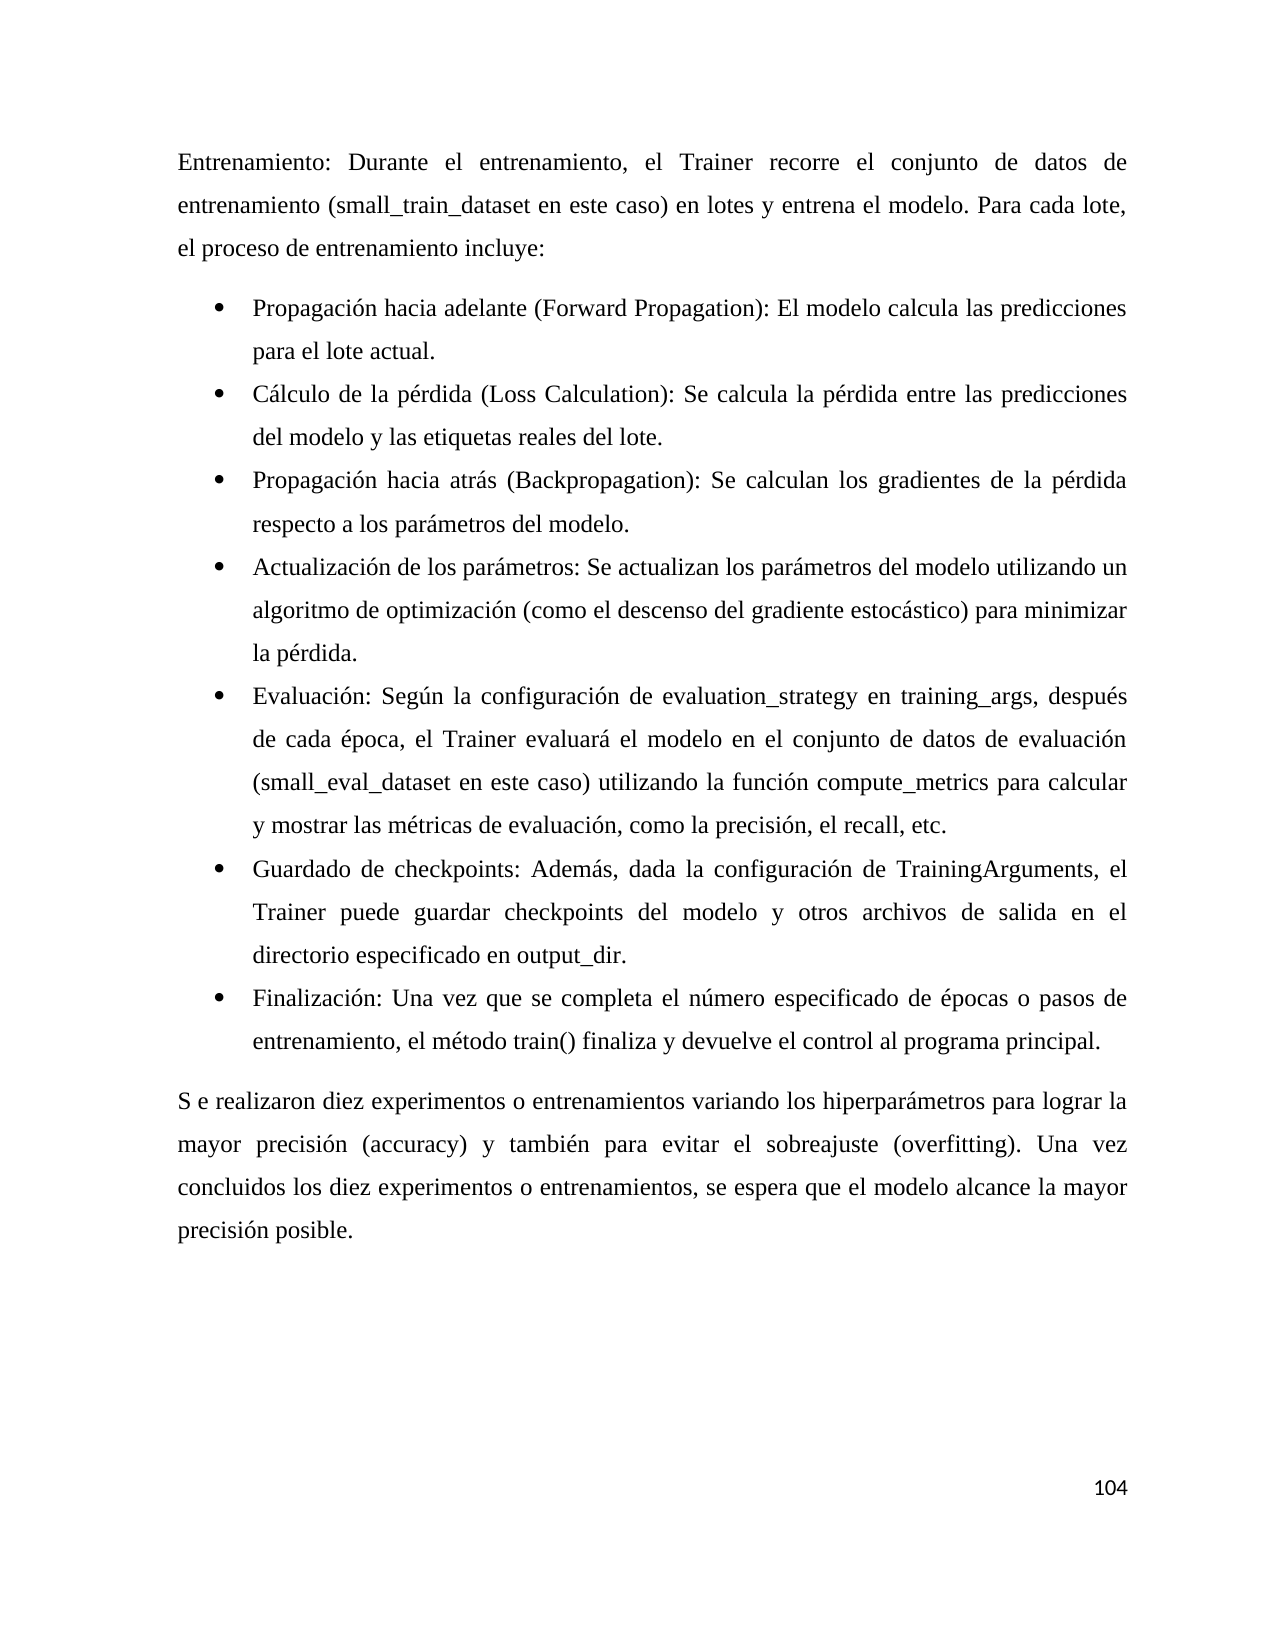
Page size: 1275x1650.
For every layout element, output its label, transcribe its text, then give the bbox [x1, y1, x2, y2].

list Propagación hacia adelante (Forward Propagation): El modelo calcula las predicciones para el lote actual. [215, 293, 1128, 365]
list Cálculo de la pérdida (Loss Calculation): Se calcula la pérdida entre las predicciones del modelo y las etiquetas reales del lote. [215, 379, 1128, 451]
text Entrenamiento: Durante el entrenamiento, el Trainer recorre el conjunto de datos de entrenamiento (small_train_dataset en este caso) en lotes y entrena el modelo. Para cada lote, el proceso de entrenamiento incluye: [177, 147, 1128, 262]
list Propagación hacia atrás (Backpropagation): Se calculan los gradientes de la pérdida respecto a los parámetros del modelo. [215, 466, 1128, 537]
list Guardado de checkpoints: Además, dada la configuración de TrainingArguments, el Trainer puede guardar checkpoints del modelo y otros archivos de salida en el directorio especificado en output_dir. [215, 854, 1128, 969]
list Evaluación: Según la configuración de evaluation_strategy en training_args, después de cada época, el Trainer evaluará el modelo en el conjunto de datos de evaluación (small_eval_dataset en este caso) utilizando la función compute_metrics para calcular y mostrar las métricas de evaluación, como la precisión, el recall, etc. [215, 681, 1128, 839]
list Finalización: Una vez que se completa el número especificado de épocas o pasos de entrenamiento, el método train() finaliza y devuelve el control al programa principal. [215, 983, 1128, 1055]
text S e realizaron diez experimentos o entrenamientos variando los hiperparámetros para lograr la mayor precisión (accuracy) y también para evitar el sobreajuste (overfitting). Una vez concluidos los diez experimentos o entrenamientos, se espera que el modelo alcance la mayor precisión posible. [177, 1086, 1128, 1244]
list Actualización de los parámetros: Se actualizan los parámetros del modelo utilizando un algoritmo de optimización (como el descenso del gradiente estocástico) para minimizar la pérdida. [215, 552, 1128, 667]
